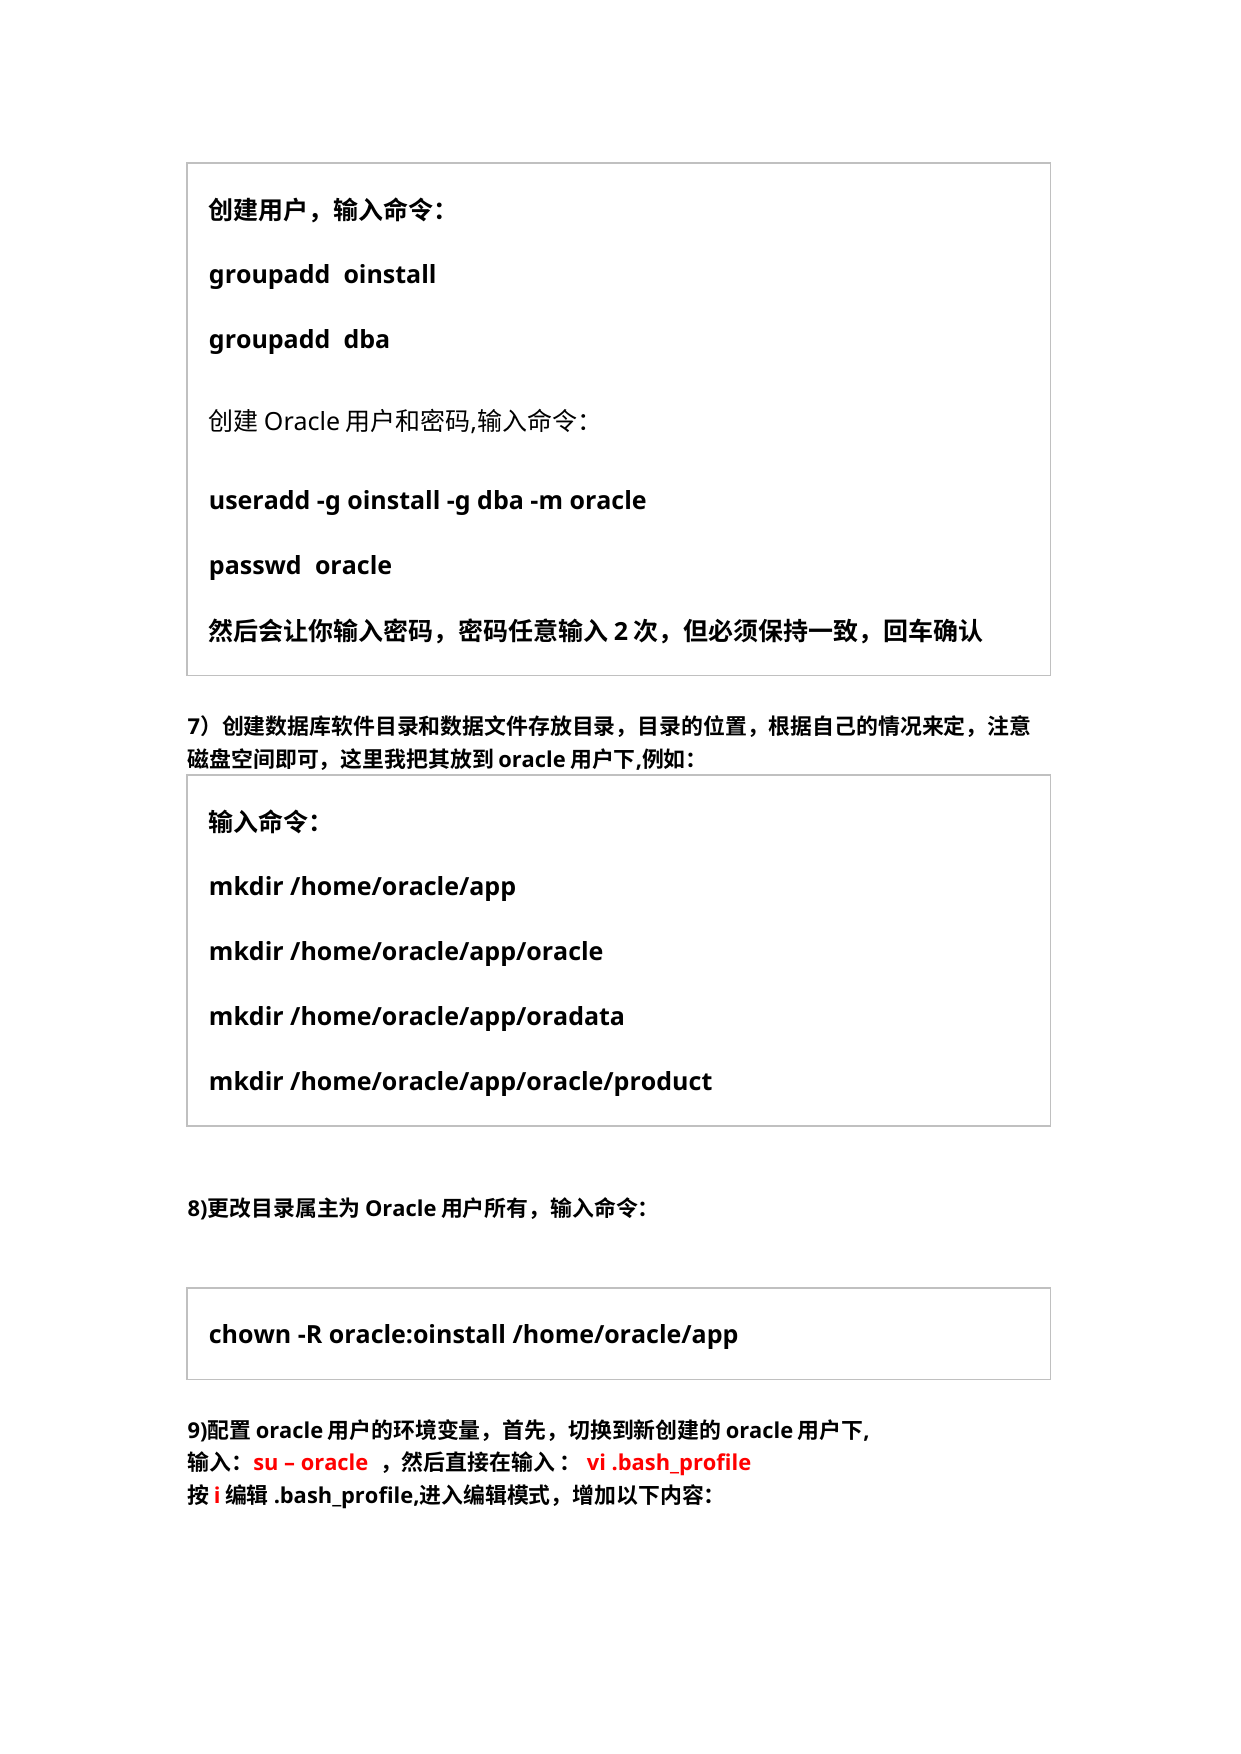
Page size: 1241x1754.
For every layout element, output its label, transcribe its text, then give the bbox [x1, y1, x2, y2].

text 按i编辑 .bash_profile,进入编辑模式，增加以下内容： [187, 1478, 1053, 1510]
text 8)更改目录属主为Oracle用户所有，输入命令： [187, 1191, 1053, 1223]
table_header chown -R oracle:oinstall /home/oracle/app [188, 1289, 1050, 1378]
text 7）创建数据库软件目录和数据文件存放目录，目录的位置，根据自己的情况来定，注意磁盘空间即可，这里我把其放到oracle用户下,例如： [187, 709, 1053, 774]
text 9)配置oracle用户的环境变量，首先，切换到新创建的oracle用户下, [187, 1413, 1053, 1445]
text 输入：su – oracle ，然后直接在输入 ： vi .bash_profile [187, 1445, 1053, 1478]
table_header 输入命令： mkdir /home/oracle/app mkdir /home/oracle/app/oracle mkdir /home/oracle/app/oradata mkdir /home/oracle/app/oracle/product [188, 776, 1050, 1125]
table_header 创建用户，输入命令： groupadd oinstall groupadd dba 创建Oracle用户和密码,输入命令： useradd -g oinstall -g dba -m oracle passwd oracle 然后会让你输入密码，密码任意输入2次，但必须保持一致，回车确认 [188, 164, 1050, 675]
